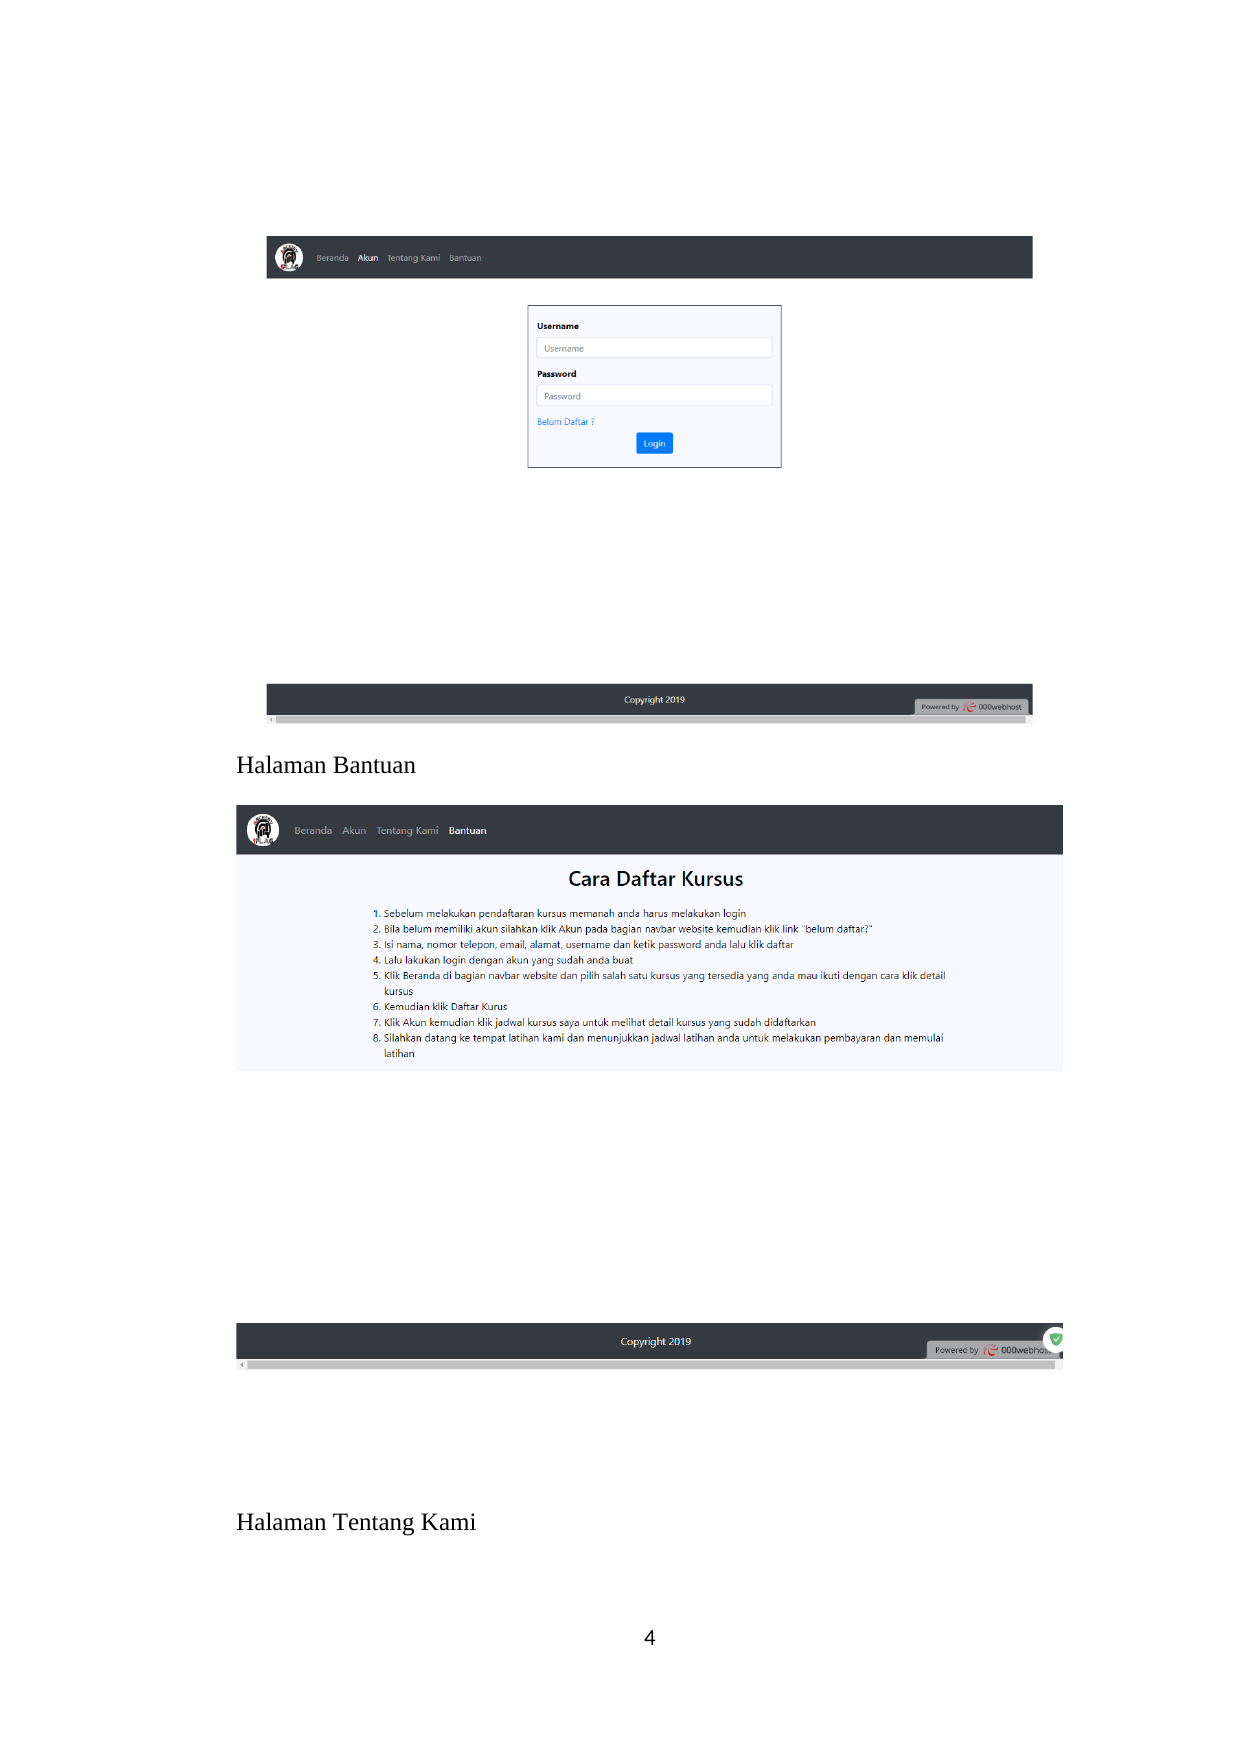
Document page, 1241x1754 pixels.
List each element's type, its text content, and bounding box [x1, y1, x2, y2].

picture [266, 236, 1033, 724]
text Halaman Bantuan [236, 750, 1063, 779]
picture [236, 805, 1063, 1370]
text Halaman Tentang Kami [236, 1507, 1063, 1536]
